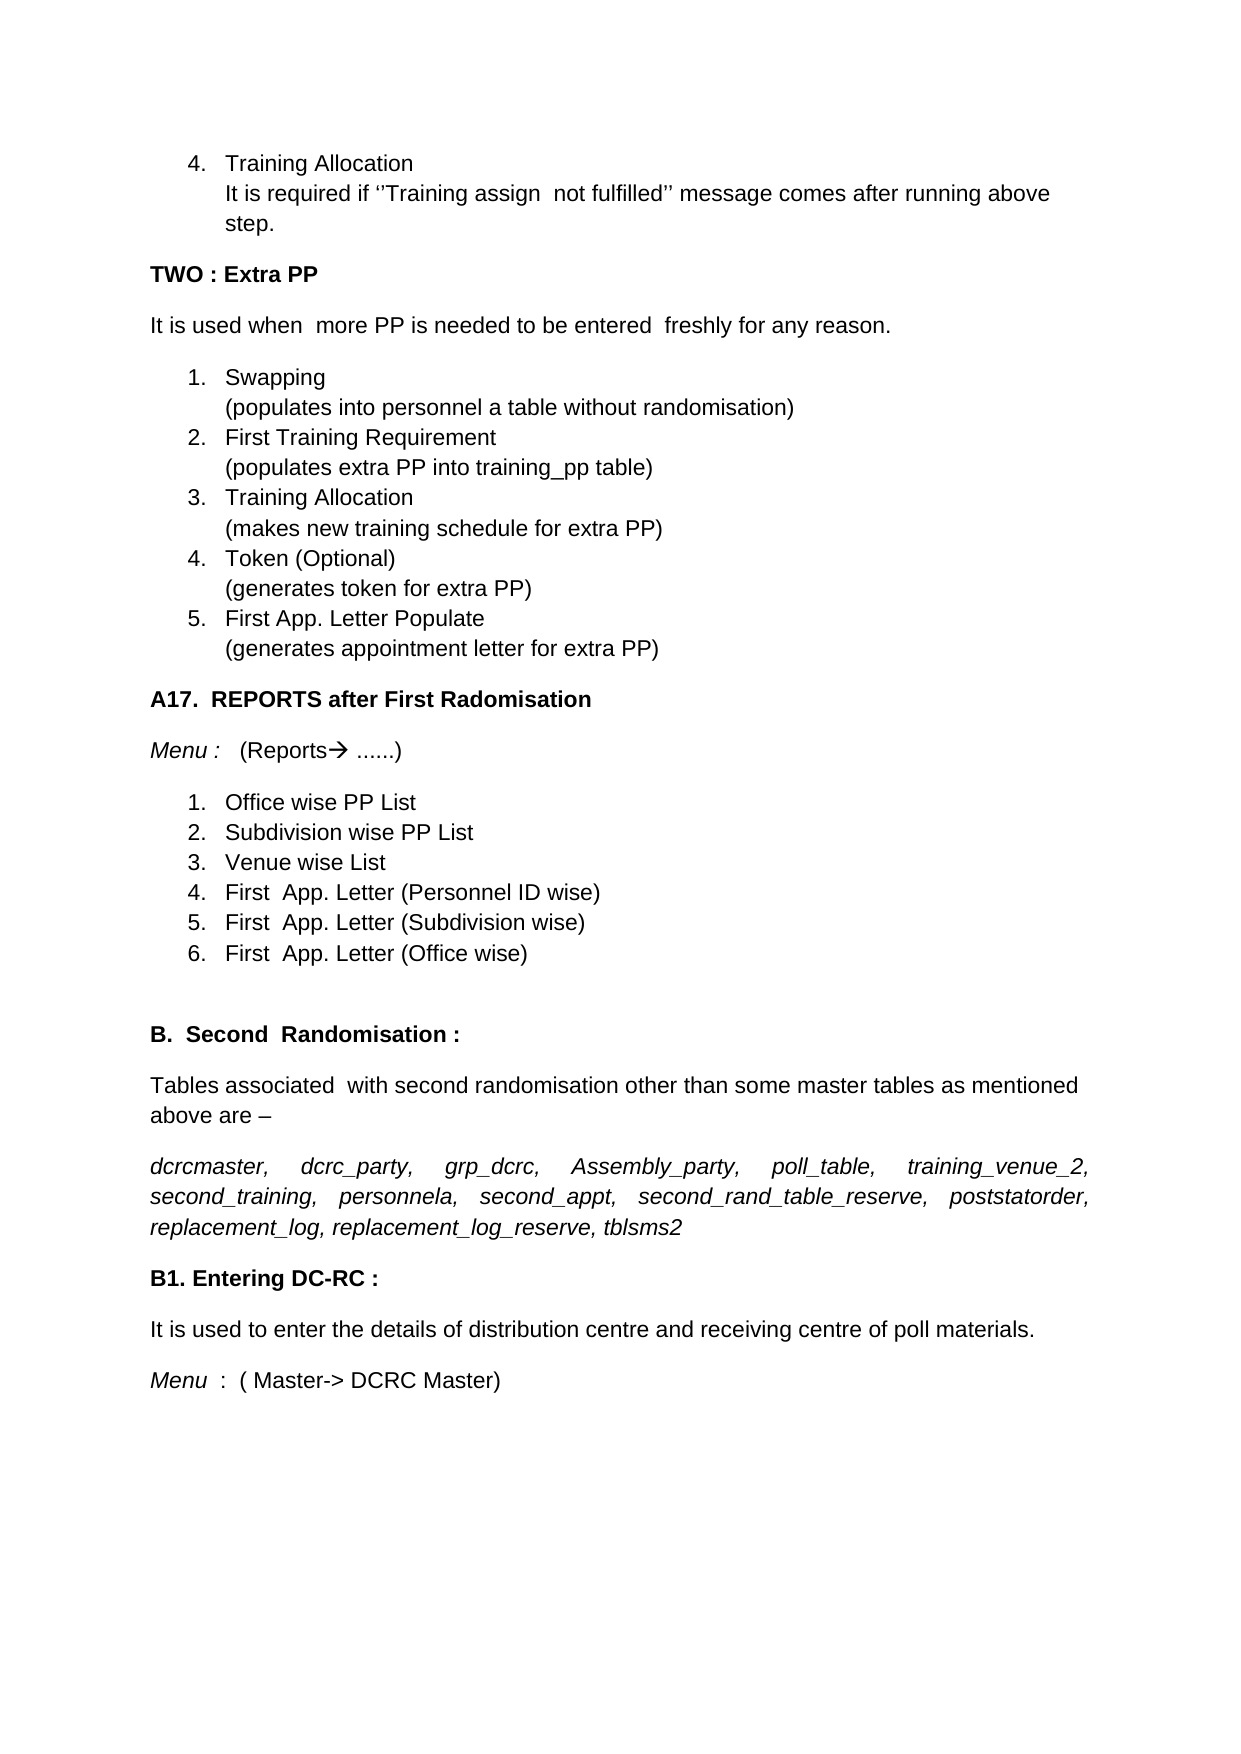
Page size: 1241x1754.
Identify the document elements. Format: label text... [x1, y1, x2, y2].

list It is required if ‘’Training assign not fulfilled’’ message comes after running above step. [225, 180, 1090, 237]
text B. Second Randomisation : [150, 1021, 1090, 1047]
text Menu : (Reports ......) [150, 737, 1090, 764]
list First App. Letter (Personnel ID wise) [187, 879, 1090, 906]
list First Training Requirement [187, 424, 1090, 450]
list Swapping [187, 363, 1090, 390]
text It is used when more PP is needed to be entered freshly for any reason. [150, 312, 1090, 339]
text dcrcmaster, dcrc_party, grp_dcrc, Assembly_party, poll_table, training_venue_2, second_training, personnela, second_appt, second_rand_table_reserve, poststatorder, replacement_log, replacement_log_reserve, tblsms2 [150, 1153, 1090, 1240]
list Training Allocation [187, 150, 1090, 176]
list Subdivision wise PP List [187, 819, 1090, 845]
text TWO : Extra PP [150, 261, 1090, 288]
list First App. Letter (Subdivision wise) [187, 909, 1090, 936]
list (generates token for extra PP) [225, 575, 1090, 601]
list (makes new training schedule for extra PP) [225, 514, 1090, 541]
text B1. Entering DC-RC : [150, 1264, 1090, 1291]
text Menu : ( Master-> DCRC Master) [150, 1367, 1090, 1393]
text Tables associated with second randomisation other than some master tables as mentioned above are – [150, 1072, 1090, 1128]
list (populates into personnel a table without randomisation) [225, 394, 1090, 420]
list Office wise PP List [187, 788, 1090, 815]
list First App. Letter Populate [187, 605, 1090, 632]
list Training Allocation [187, 484, 1090, 511]
text A17. REPORTS after First Radomisation [150, 686, 1090, 713]
list Token (Optional) [187, 545, 1090, 571]
text It is used to enter the details of distribution centre and receiving centre of poll materials. [150, 1316, 1090, 1342]
list First App. Letter (Office wise) [187, 939, 1090, 966]
list (populates extra PP into training_pp table) [225, 454, 1090, 481]
list Venue wise List [187, 849, 1090, 875]
list (generates appointment letter for extra PP) [225, 635, 1090, 662]
